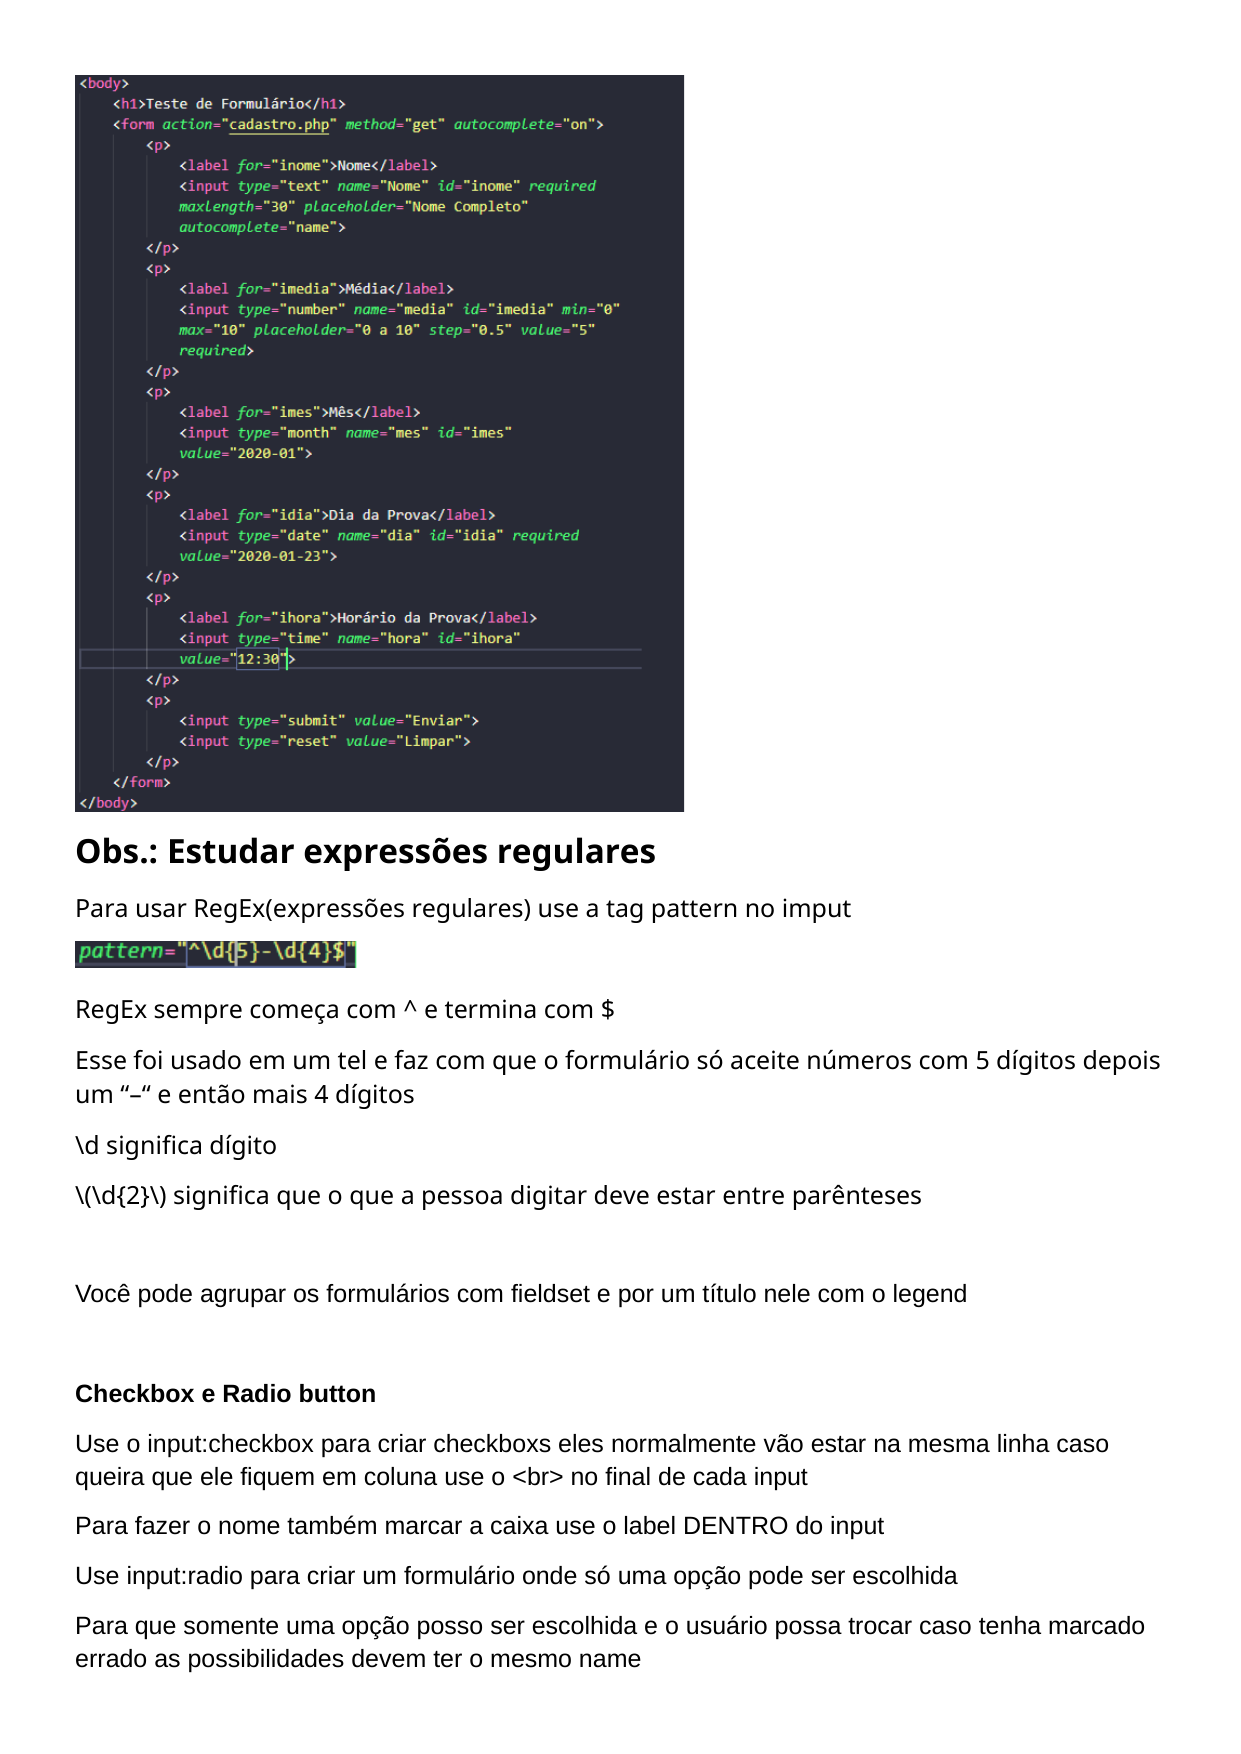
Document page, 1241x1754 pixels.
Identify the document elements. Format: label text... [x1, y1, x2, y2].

text Para fazer o nome também marcar a caixa use o label DENTRO do input [75, 1511, 1165, 1540]
picture [75, 75, 685, 812]
text Obs.: Estudar expressões regulares [75, 828, 1165, 874]
text Checkbox e Radio button [75, 1379, 1165, 1408]
text Use o input:checkbox para criar checkboxs eles normalmente vão estar na mesma linha caso queira que ele fiquem em coluna use o <br> no final de cada input [75, 1428, 1165, 1490]
text \(\d{2}\) significa que o que a pessoa digitar deve estar entre parênteses [75, 1178, 1165, 1212]
picture [75, 941, 357, 968]
text Para usar RegEx(expressões regulares) use a tag pattern no imput [75, 890, 1165, 924]
text Para que somente uma opção posso ser escolhida e o usuário possa trocar caso tenha marcado errado as possibilidades devem ter o mesmo name [75, 1611, 1165, 1672]
text RegEx sempre começa com ^ e termina com $ [75, 992, 1165, 1026]
text Você pode agrupar os formulários com fieldset e por um título nele com o legend [75, 1279, 1165, 1308]
text \d significa dígito [75, 1127, 1165, 1161]
text Esse foi usado em um tel e faz com que o formulário só aceite números com 5 dígitos depois um “–“ e então mais 4 dígitos [75, 1042, 1165, 1111]
text Use input:radio para criar um formulário onde só uma opção pode ser escolhida [75, 1561, 1165, 1590]
